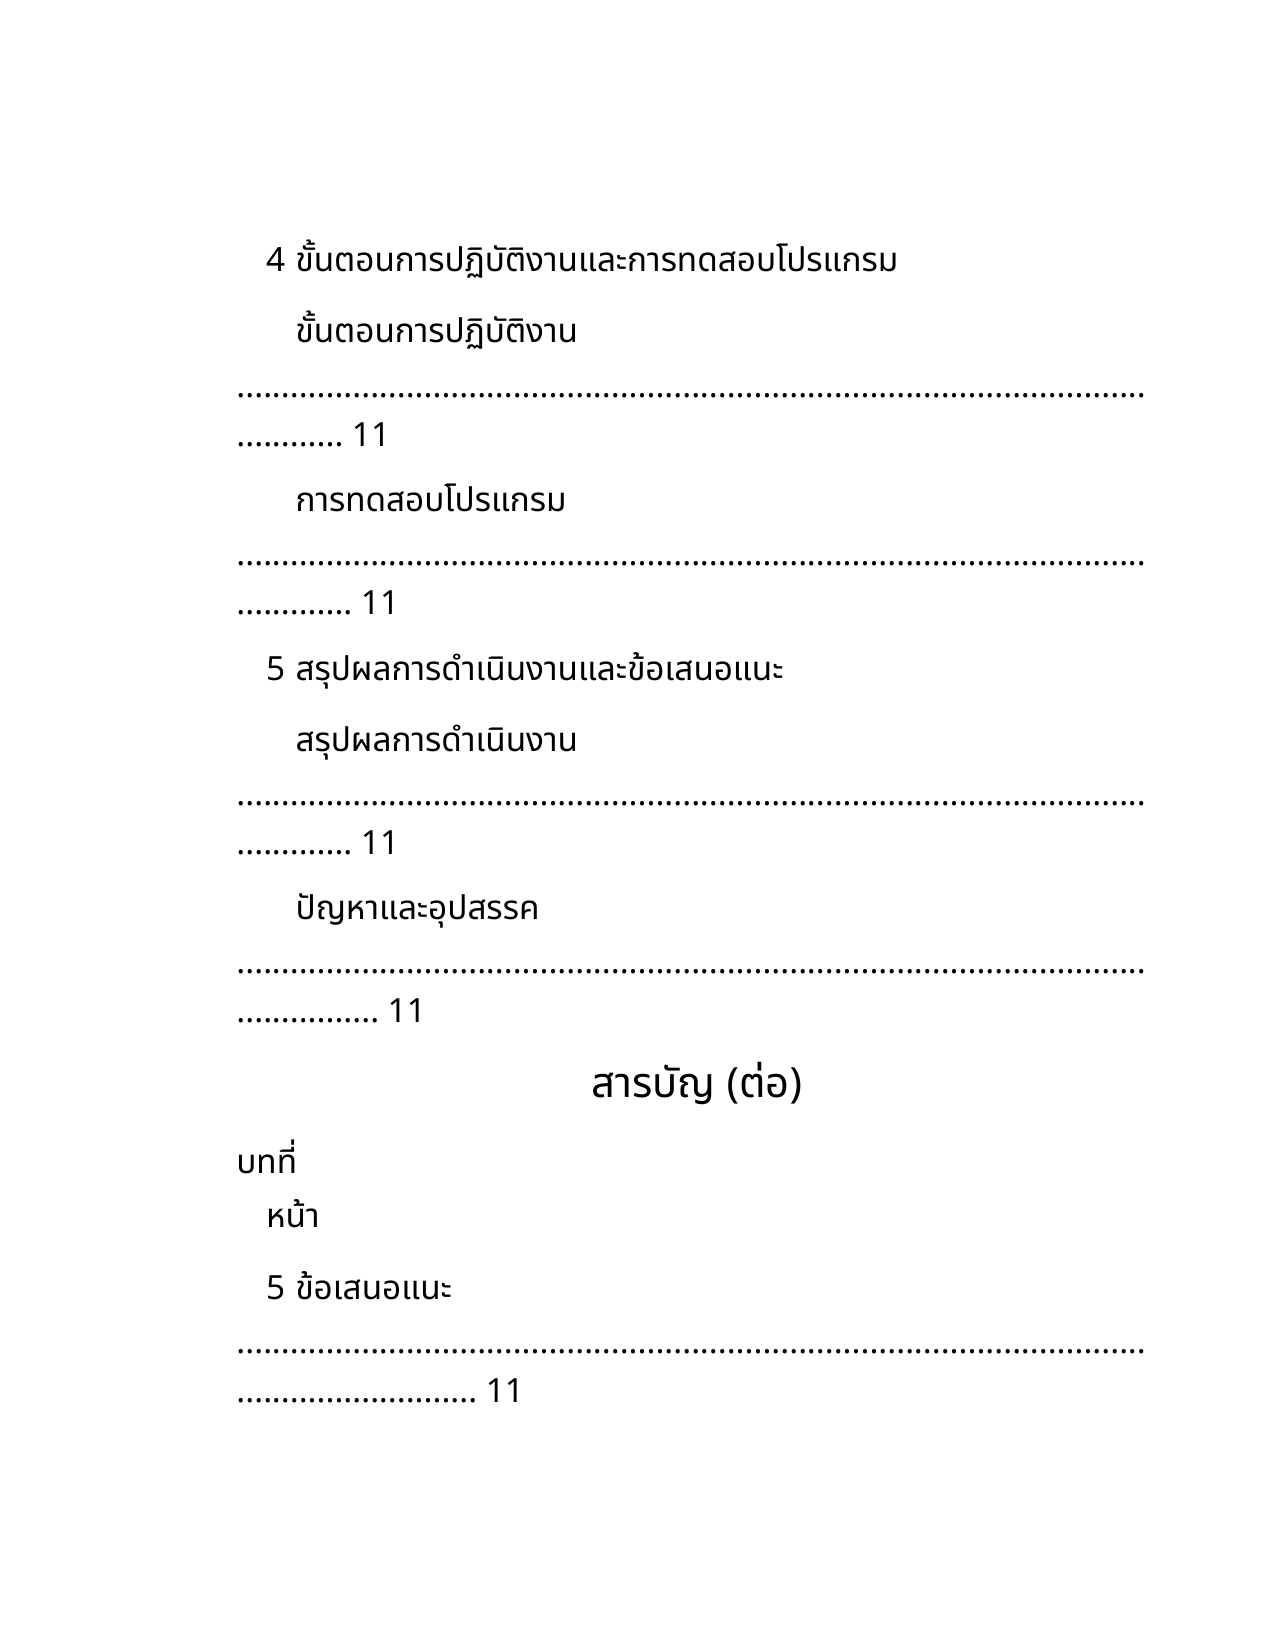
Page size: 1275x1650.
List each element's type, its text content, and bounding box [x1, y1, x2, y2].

text 5 ข้อเสนอแนะ ................................................................................................................................. 11 [236, 1263, 1157, 1412]
text สรุปผลการดำเนินงาน ................................................................................................................... 11 [236, 716, 1157, 864]
text การทดสอบโปรแกรม ................................................................................................................... 11 [236, 476, 1157, 624]
text บทที่ หน้า [236, 1138, 1157, 1243]
text ปัญหาและอุปสรรค ...................................................................................................................... 11 [236, 884, 1157, 1033]
text 5 สรุปผลการดำเนินงานและข้อเสนอแนะ [236, 644, 1157, 695]
text สารบัญ (ต่อ) [236, 1053, 1157, 1116]
text 4 ขั้นตอนการปฏิบัติงานและการทดสอบโปรแกรม [236, 236, 1157, 287]
text ขั้นตอนการปฏิบัติงาน .................................................................................................................. 11 [236, 307, 1157, 456]
